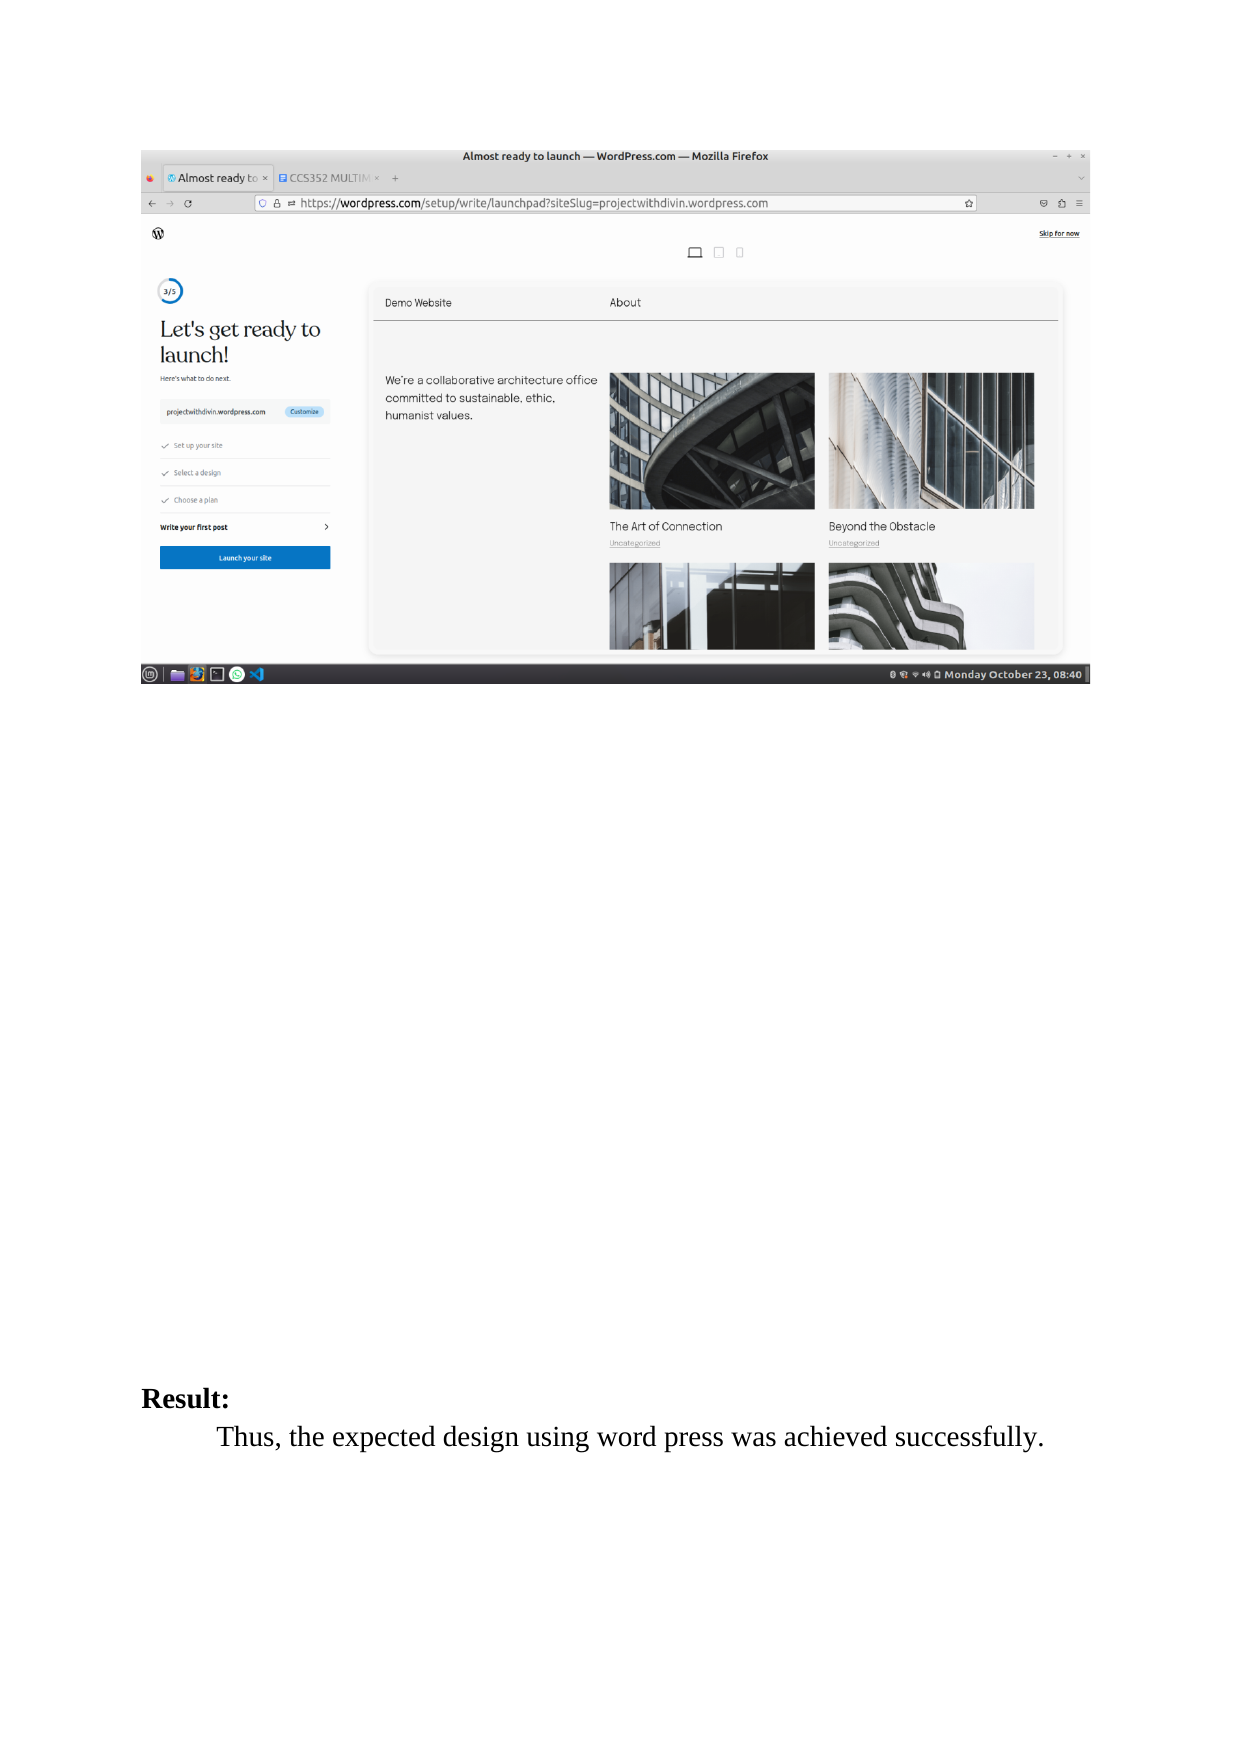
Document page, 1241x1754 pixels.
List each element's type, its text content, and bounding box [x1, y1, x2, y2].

text Result: [141, 1381, 1090, 1414]
picture [141, 150, 1091, 684]
text Thus, the expected design using word press was achieved successfully. [141, 1419, 1090, 1453]
